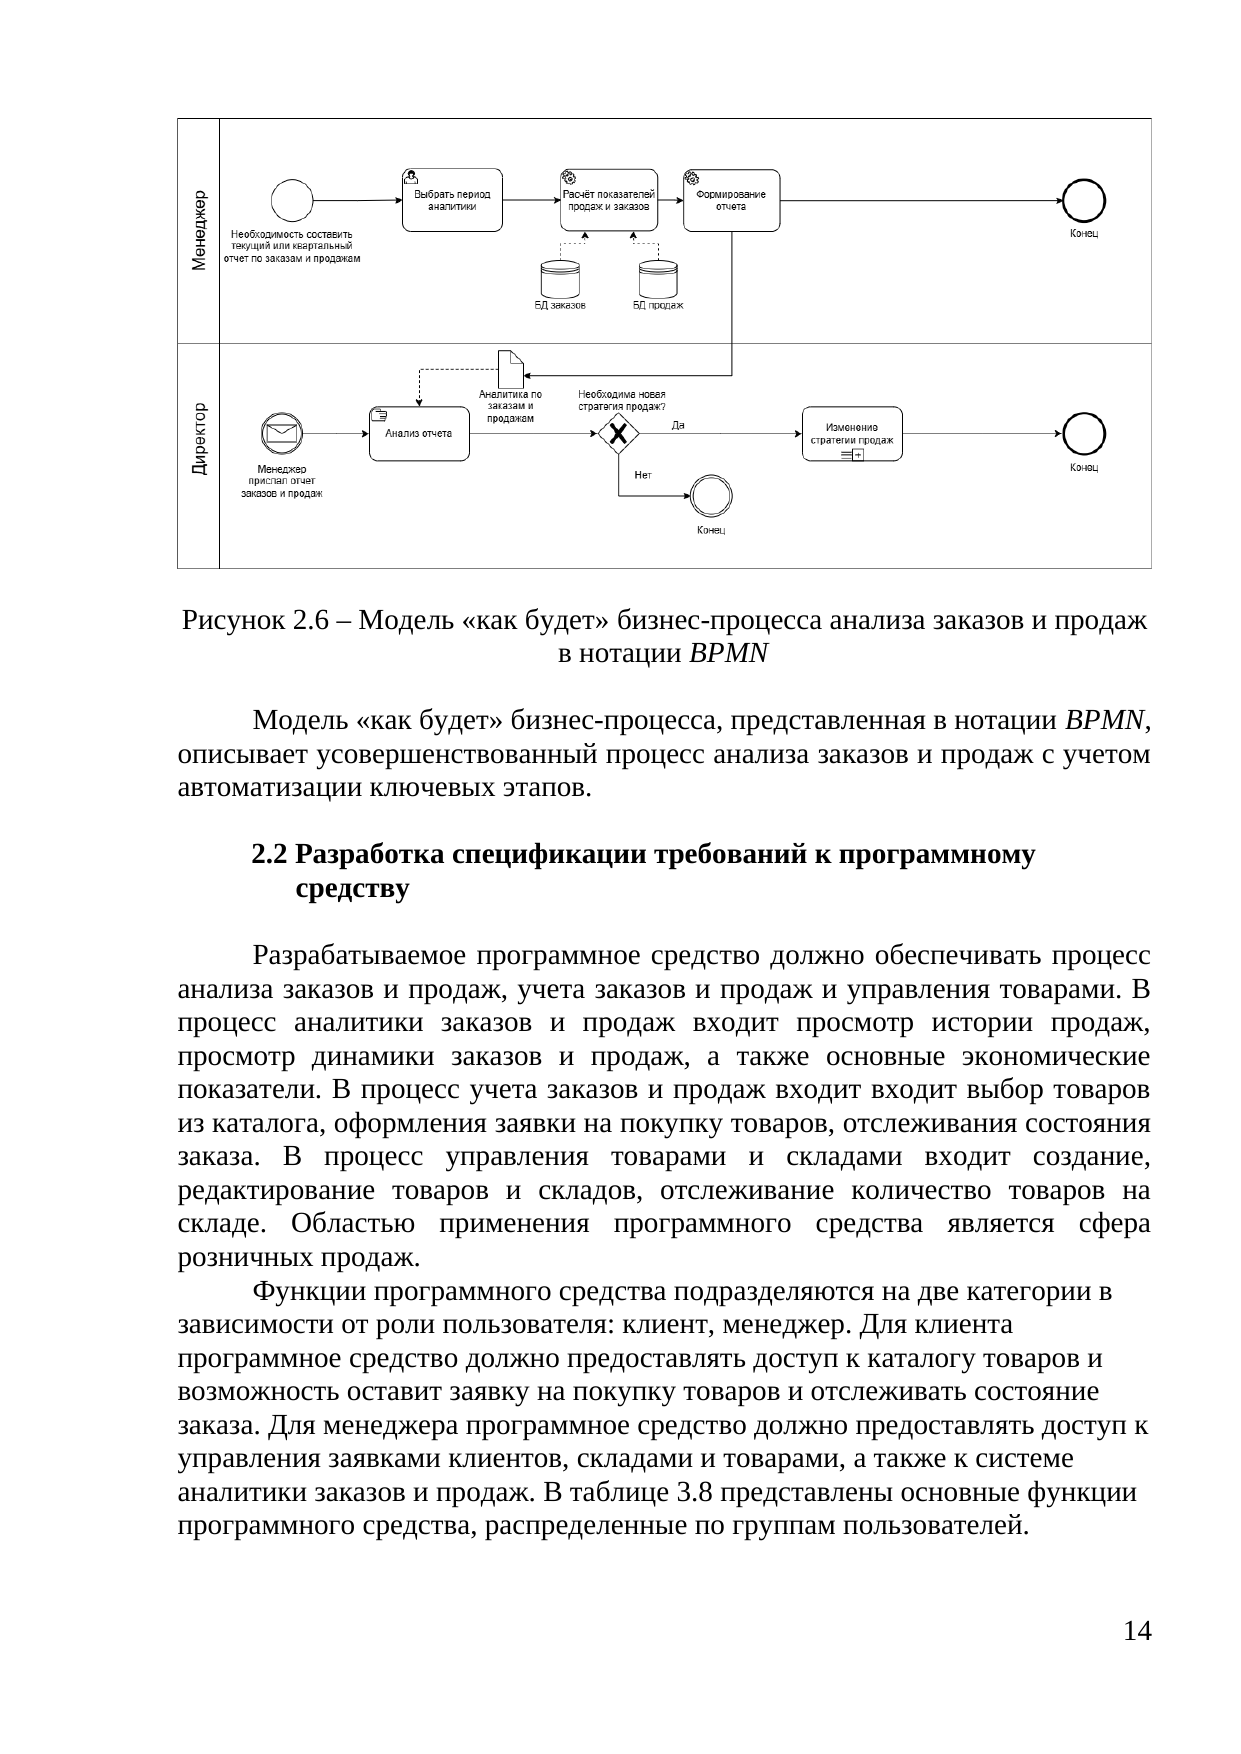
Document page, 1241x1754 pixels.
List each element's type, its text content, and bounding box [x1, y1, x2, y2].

picture [177, 118, 1152, 569]
text Рисунок 2.6 – Модель «как будет» бизнес-процесса анализа заказов и продаж в нотации BPMN [177, 602, 1152, 669]
text 2.2 Разработка спецификации требований к программному средству [251, 837, 1140, 904]
text Модель «как будет» бизнес-процесса, представленная в нотации BPMN, описывает усовершенствованный процесс анализа заказов и продаж с учетом автоматизации ключевых этапов. [177, 702, 1152, 803]
text Разрабатываемое программное средство должно обеспечивать процесс анализа заказов и продаж, учета заказов и продаж и управления товарами. В процесс аналитики заказов и продаж входит просмотр истории продаж, просмотр динамики заказов и продаж, а также основные экономические показатели. В процесс учета заказов и продаж входит входит выбор товаров из каталога, оформления заявки на покупку товаров, отслеживания состояния заказа. В процесс управления товарами и складами входит создание, редактирование товаров и складов, отслеживание количество товаров на складе. Областью применения программного средства является сфера розничных продаж. [177, 937, 1152, 1273]
text Функции программного средства подразделяются на две категории в зависимости от роли пользователя: клиент, менеджер. Для клиента программное средство должно предоставлять доступ к каталогу товаров и возможность оставит заявку на покупку товаров и отслеживать состояние заказа. Для менеджера программное средство должно предоставлять доступ к управления заявками клиентов, складами и товарами, а также к системе аналитики заказов и продаж. В таблице 3.8 представлены основные функции программного средства, распределенные по группам пользователей. [177, 1273, 1152, 1541]
